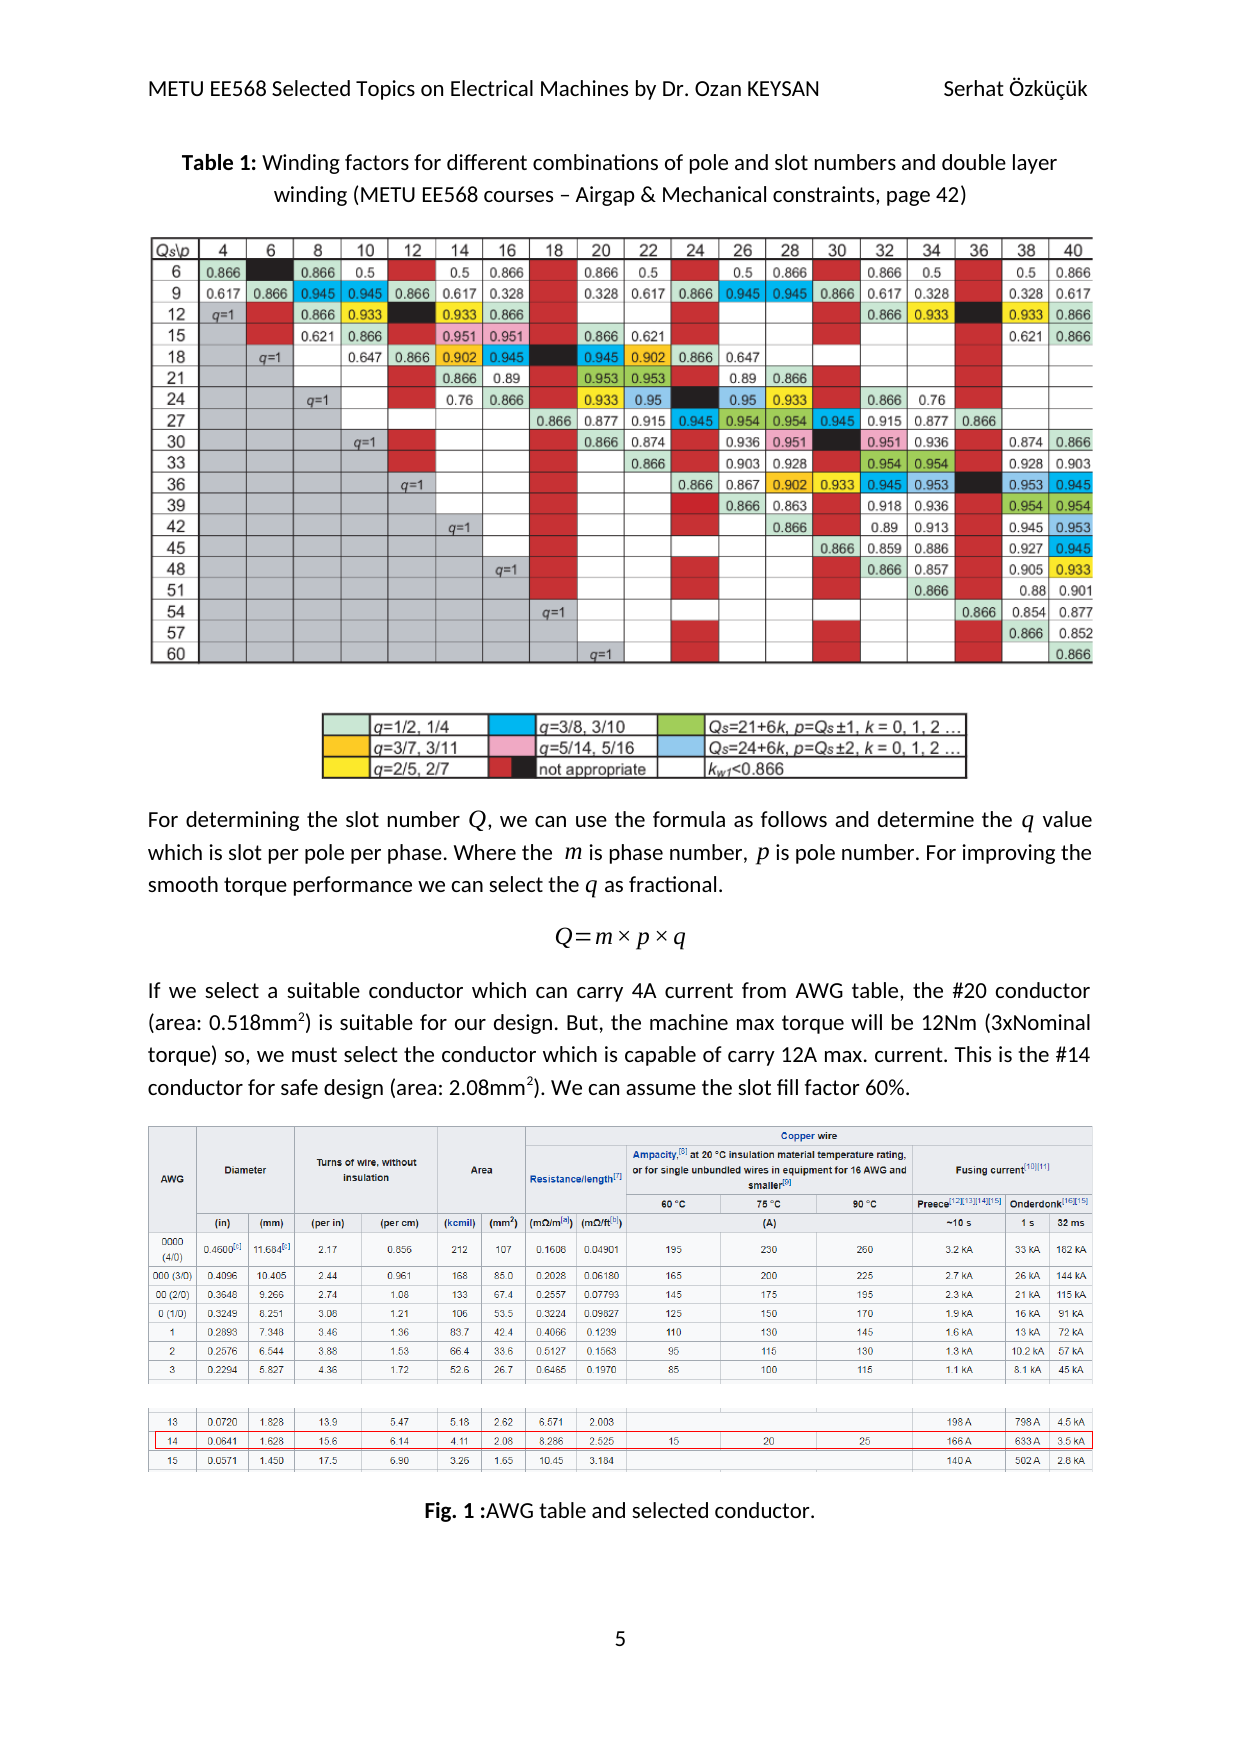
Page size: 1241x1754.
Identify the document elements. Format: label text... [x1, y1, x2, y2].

picture [147, 1125, 1093, 1384]
text Fig. 1 :AWG table and selected conductor. [148, 1496, 1093, 1524]
text If we select a suitable conductor which can carry 4A current from AWG table, the #20 conductor (area: 0.518mm2) is suitable for our design. But, the machine max torque will be 12Nm (3xNominal torque) so, we must select the conductor which is capable of carry 12A max. current. This is the #14 conductor for safe design (area: 2.08mm2). We can assume the slot fill factor 60%. [148, 976, 1093, 1101]
text Table 1: Winding factors for different combinations of pole and slot numbers and double layer winding (METU EE568 courses – Airgap & Mechanical constraints, page 42) [148, 148, 1093, 208]
picture [156, 1432, 1092, 1448]
picture [147, 1408, 1093, 1472]
picture [147, 232, 1093, 781]
text For determining the slot number , we can use the formula as follows and determine the value which is slot per pole per phase. Where the is phase number, is pole number. For improving the smooth torque performance we can select the as fractional. [148, 806, 1093, 898]
